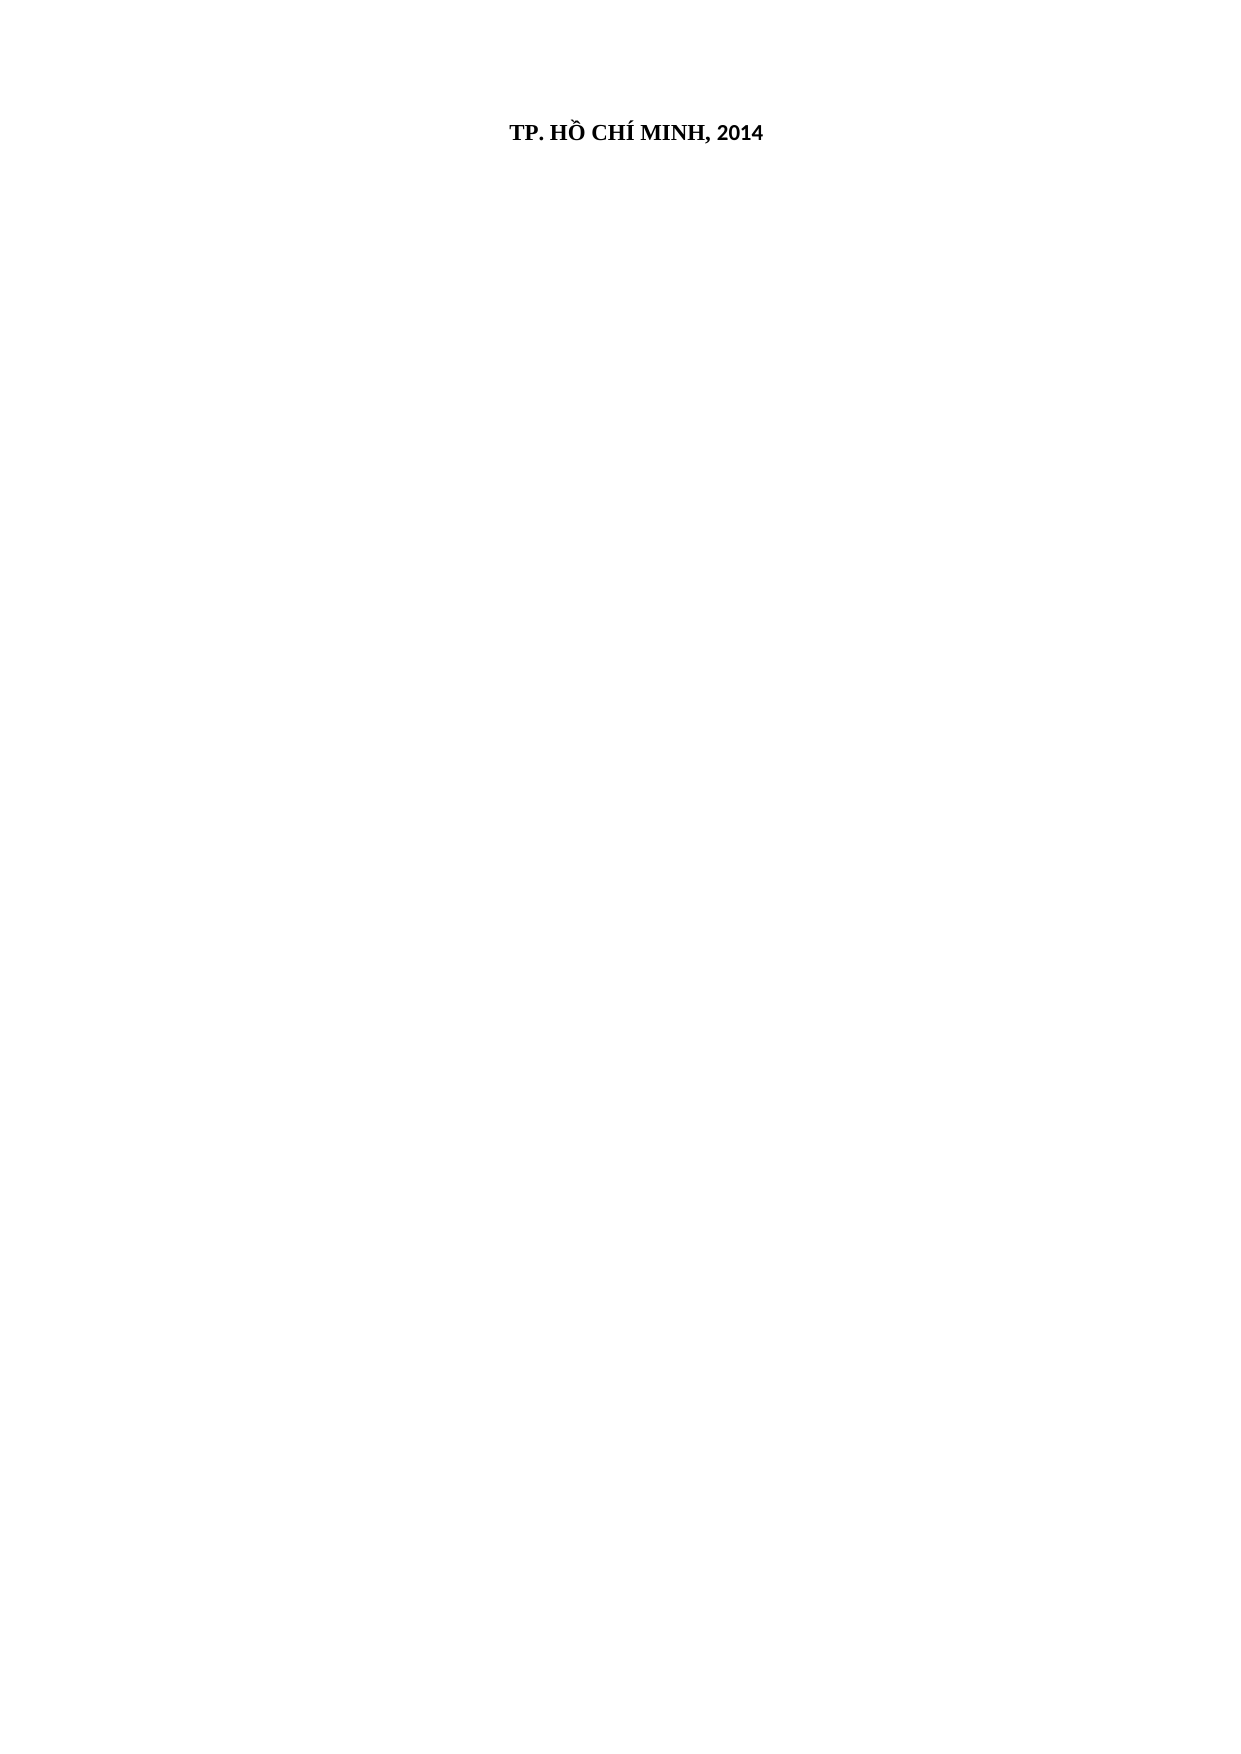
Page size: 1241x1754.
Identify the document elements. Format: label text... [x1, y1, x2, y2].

text TP. HỒ CHÍ MINH, 2014 [150, 118, 1122, 146]
